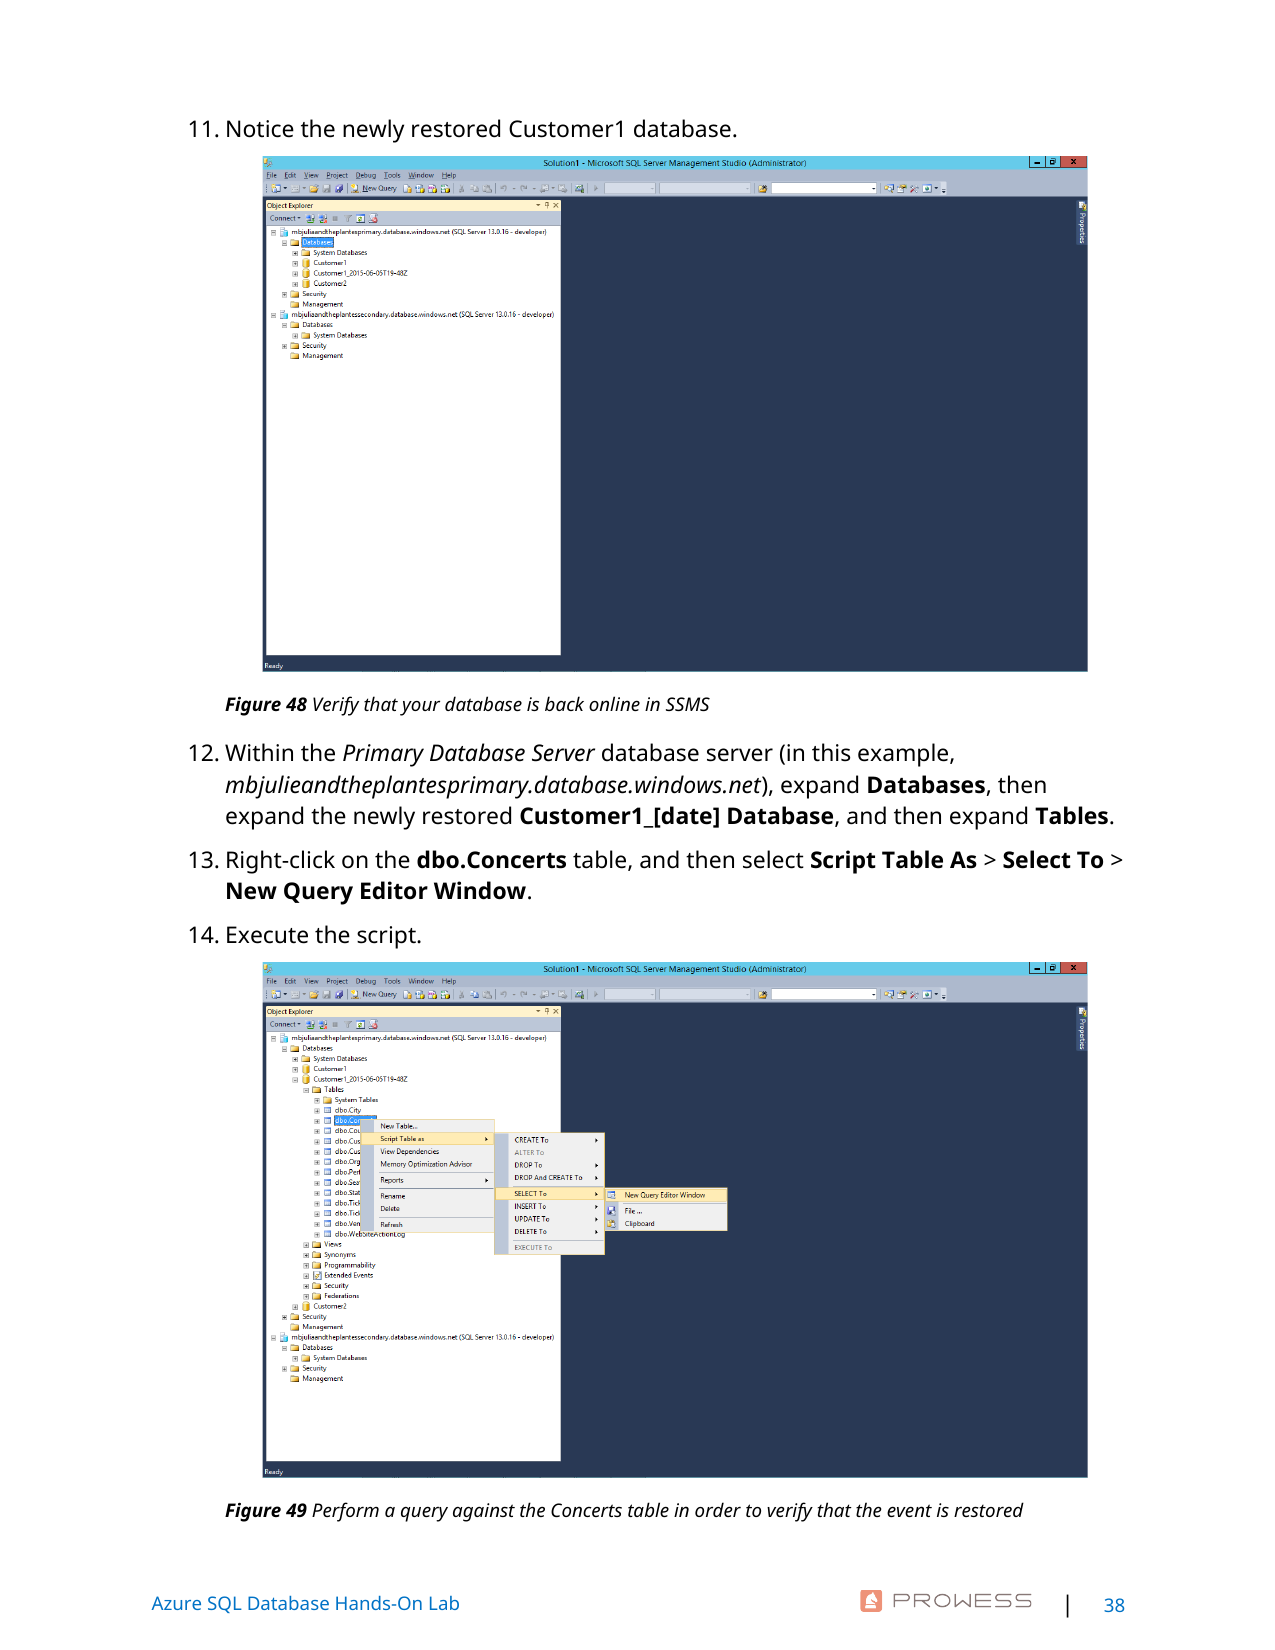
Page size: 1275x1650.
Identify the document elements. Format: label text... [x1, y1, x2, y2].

picture [860, 1590, 1032, 1612]
text Within the Primary Database Server database server (in this example, mbjulieandtheplantesprimary.database.windows.net), expand Databases, then expand the newly restored Customer1_[date] Database, and then expand Tables. [187, 737, 1125, 831]
picture [262, 962, 1088, 1478]
text Right-click on the dbo.Concerts table, and then select Script Table As > Select To > New Query Editor Window. [187, 844, 1125, 906]
text Execute the script. [187, 919, 1125, 950]
picture [262, 156, 1088, 672]
text Notice the newly restored Customer1 database. [187, 112, 1125, 144]
text Figure 49 Perform a query against the Concerts table in order to verify that the event is restored [225, 1497, 1125, 1523]
text Figure 48 Verify that your database is back online in SSMS [225, 691, 1125, 717]
